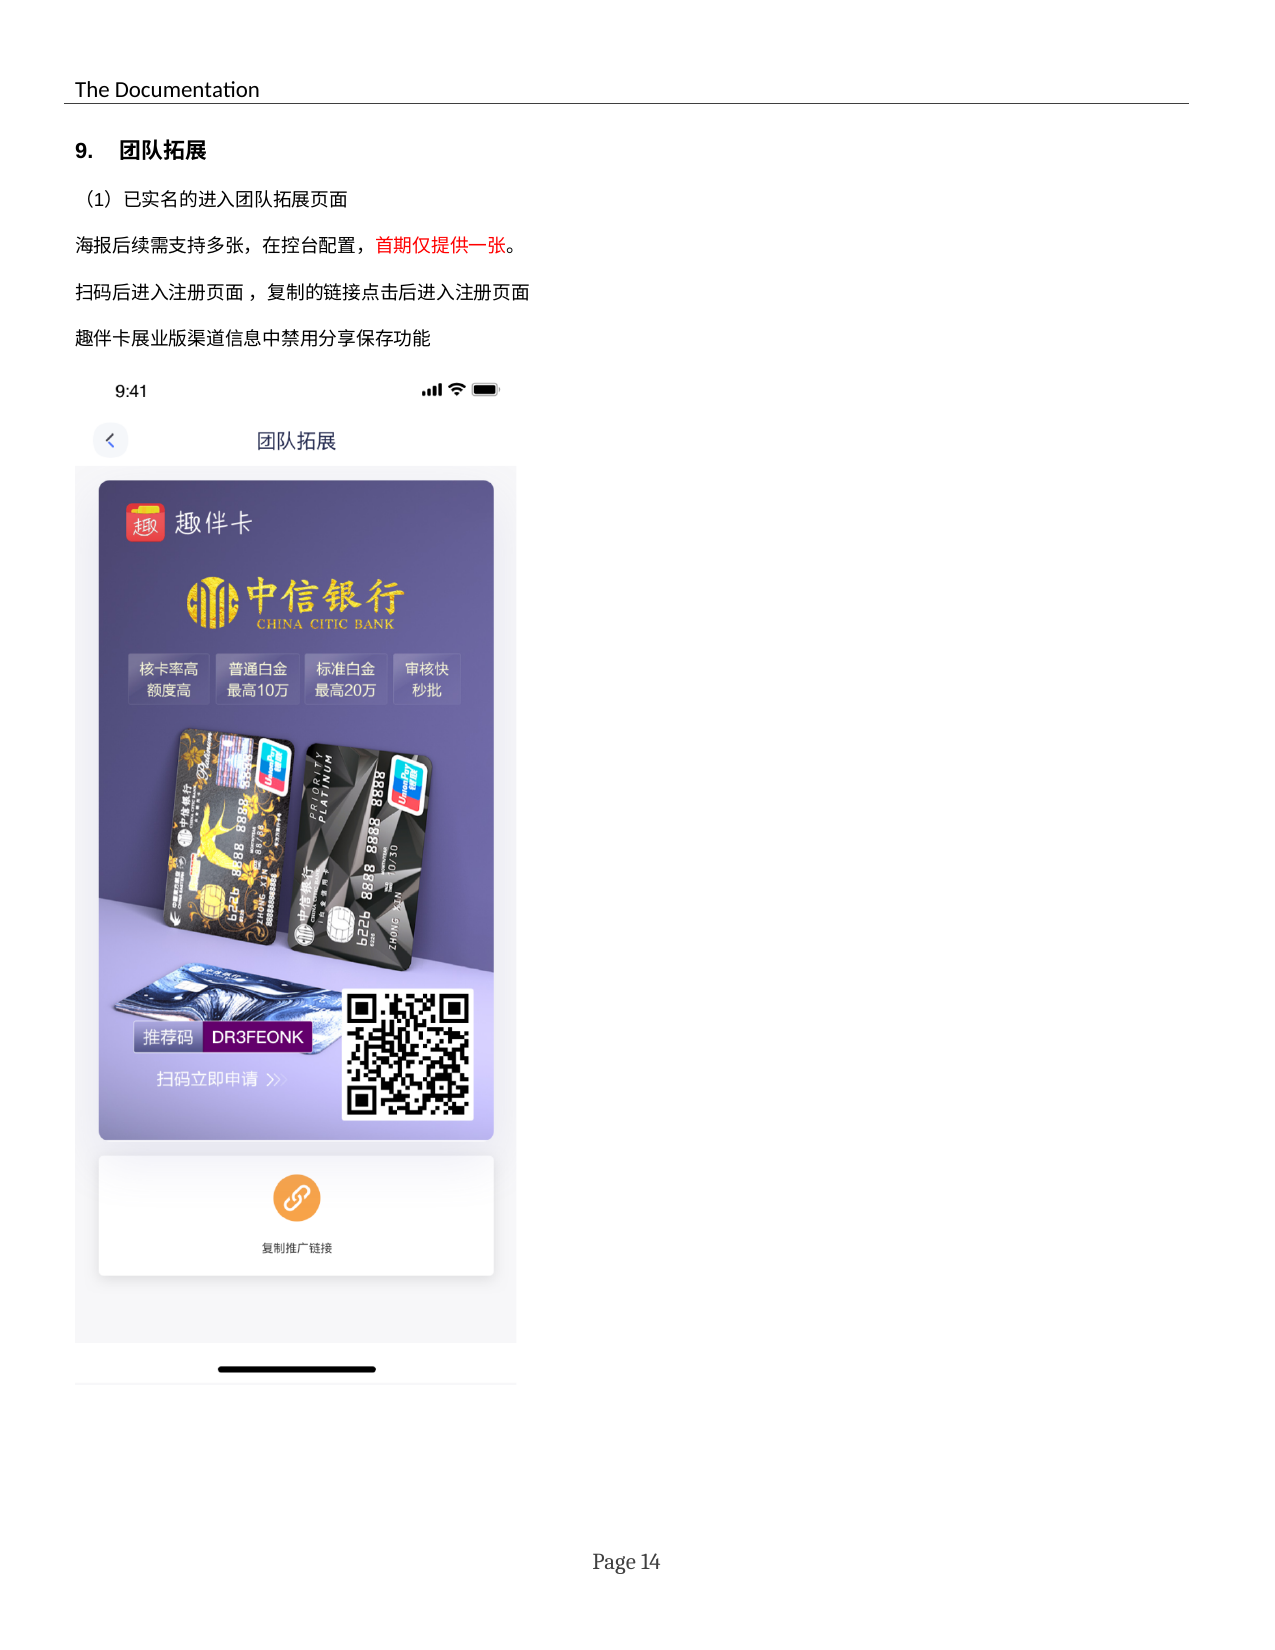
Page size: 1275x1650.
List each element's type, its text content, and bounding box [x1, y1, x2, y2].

subtitle 趣伴卡展业版渠道信息中禁用分享保存功能 [75, 328, 1200, 350]
subtitle 已实名的进入团队拓展页面 [75, 188, 1200, 210]
subtitle 扫码后进入注册页面 ，复制的链接点击后进入注册页面 [75, 282, 1200, 303]
subtitle 海报后续需支持多张，在控台配置，首期仅提供一张。 [75, 235, 1200, 257]
subtitle 团队拓展 [75, 138, 1200, 163]
picture [75, 362, 517, 1385]
